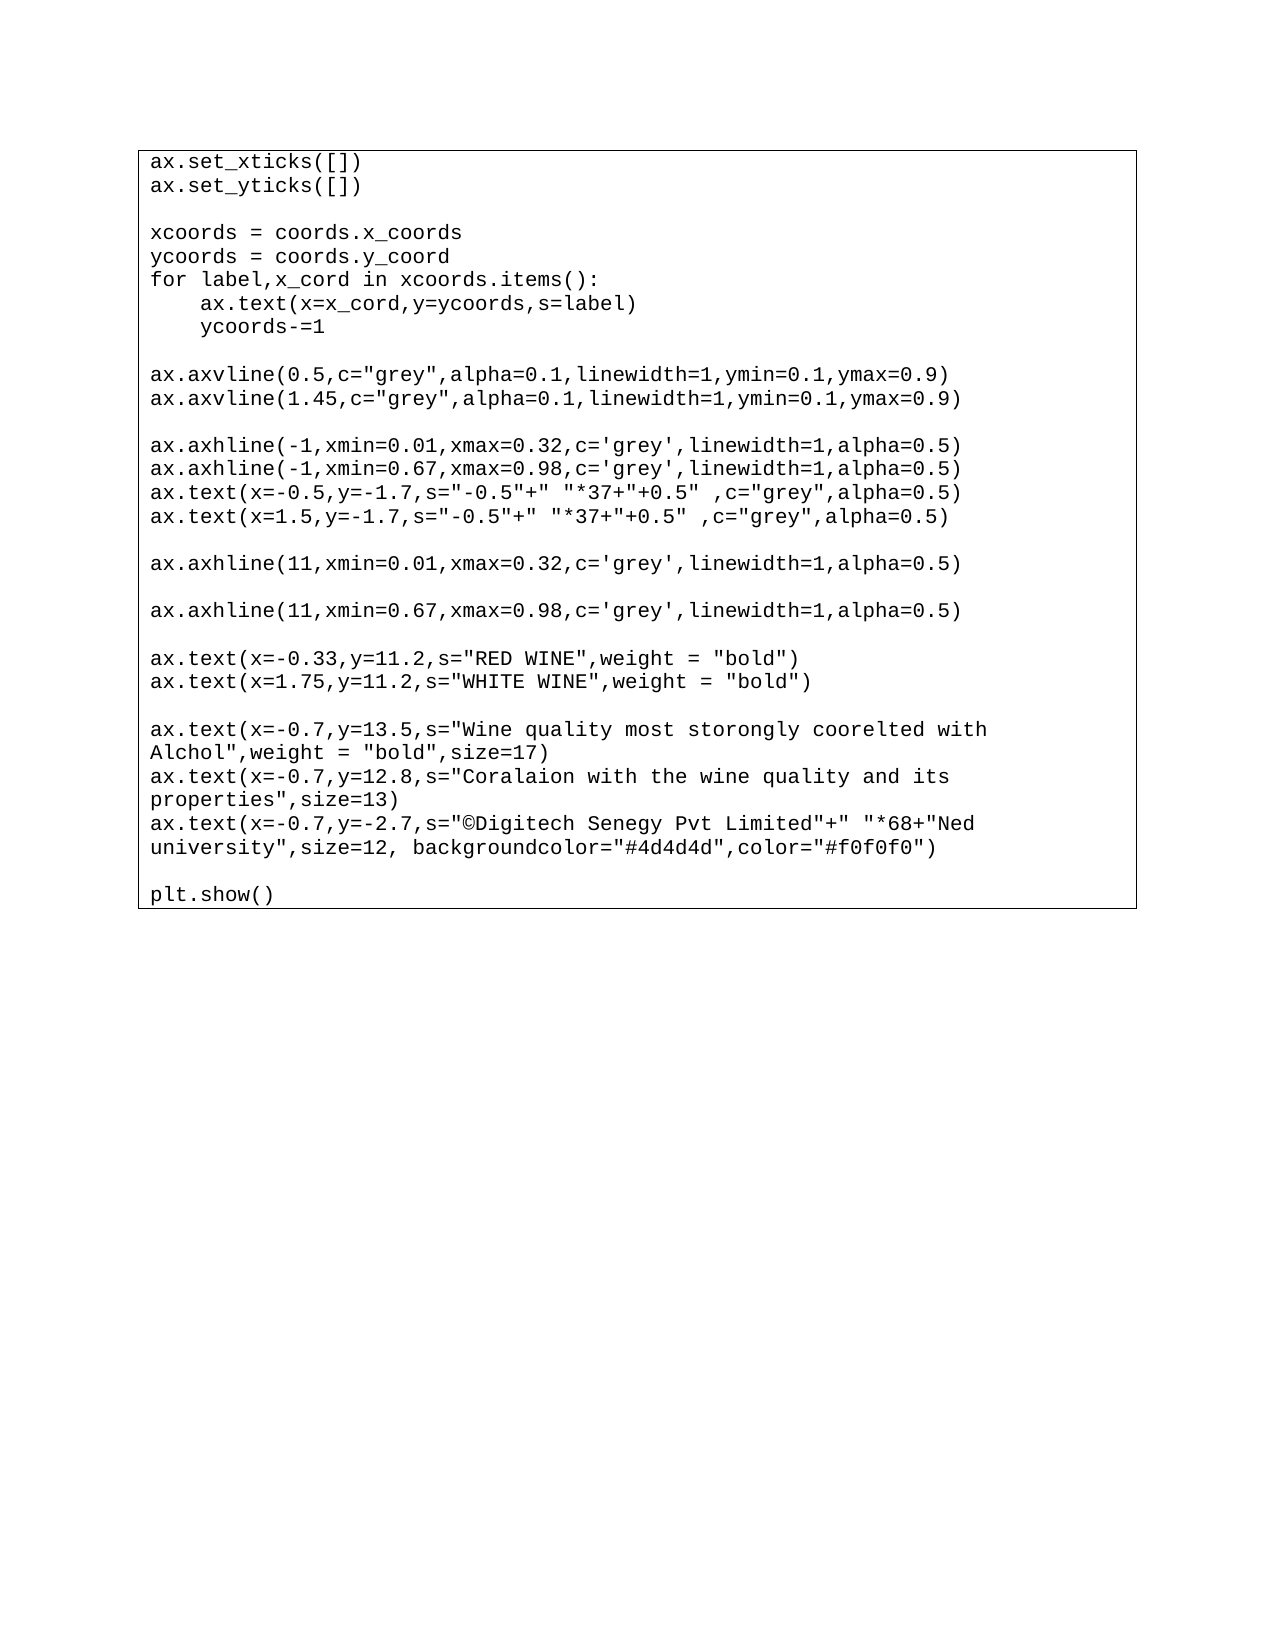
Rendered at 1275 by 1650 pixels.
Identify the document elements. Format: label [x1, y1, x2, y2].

table_cell [139, 151, 1136, 908]
